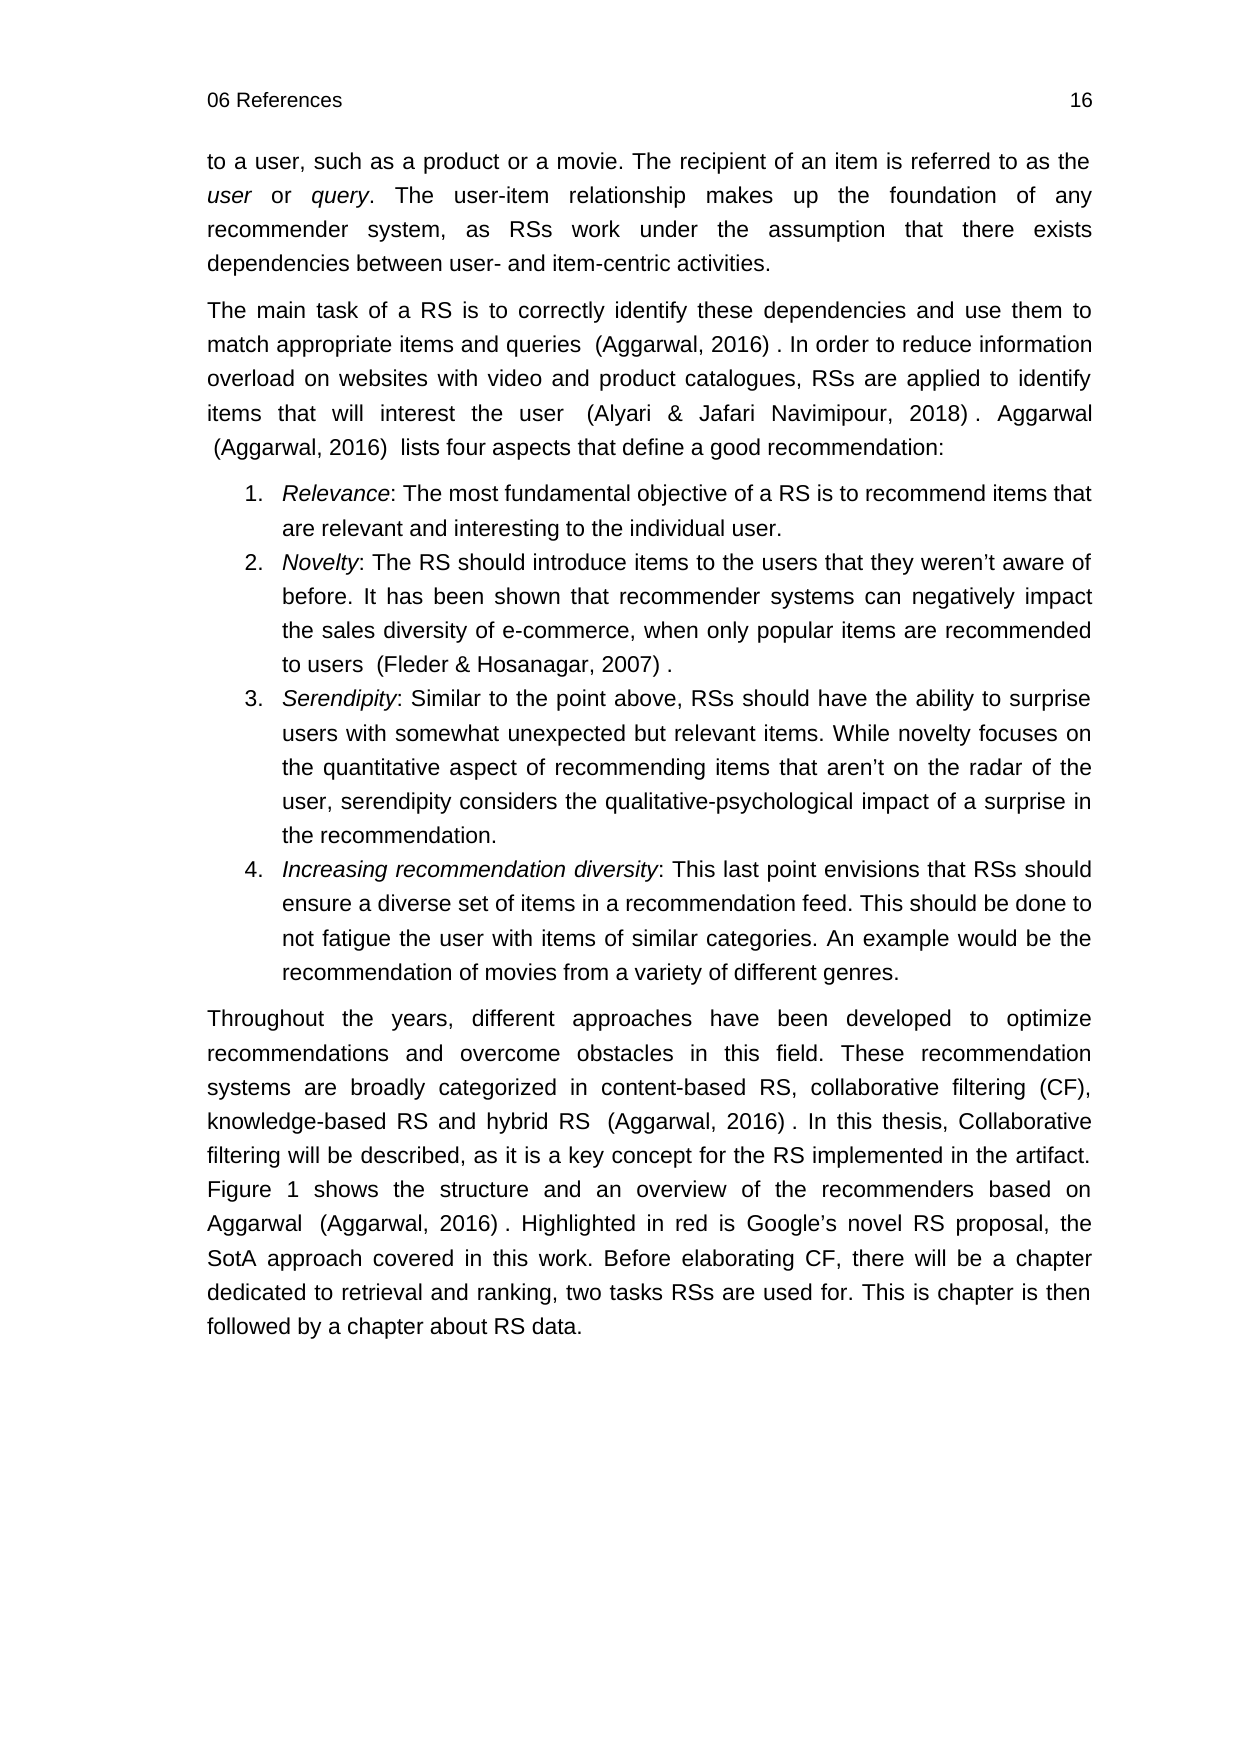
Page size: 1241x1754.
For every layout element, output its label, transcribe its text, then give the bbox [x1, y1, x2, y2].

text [207, 148, 1092, 277]
text The main task of a RS is to correctly identify these dependencies and use them to match appropriate items and queries . In order to reduce information overload on websites with video and product catalogues, RSs are applied to identify items that will interest the user . Aggarwal lists four aspects that define a good recommendation: [207, 297, 1092, 460]
list Increasing recommendation diversity: This last point envisions that RSs should ensure a diverse set of items in a recommendation feed. This should be done to not fatigue the user with items of similar categories. An example would be the recommendation of movies from a variety of different genres. [244, 856, 1092, 985]
list Novelty: The RS should introduce items to the users that they weren’t aware of before. It has been shown that recommender systems can negatively impact the sales diversity of e-commerce, when only popular items are recommended to users . [244, 549, 1092, 678]
list Serendipity: Similar to the point above, RSs should have the ability to surprise users with somewhat unexpected but relevant items. While novelty focuses on the quantitative aspect of recommending items that aren’t on the radar of the user, serendipity considers the qualitative-psychological impact of a surprise in the recommendation. [244, 685, 1092, 848]
list Relevance: The most fundamental objective of a RS is to recommend items that are relevant and interesting to the individual user. [244, 480, 1092, 541]
text Throughout the years, different approaches have been developed to optimize recommendations and overcome obstacles in this field. These recommendation systems are broadly categorized in content-based RS, collaborative filtering (CF), knowledge-based RS and hybrid RS . In this thesis, Collaborative filtering will be described, as it is a key concept for the RS implemented in the artifact. Figure 1 shows the structure and an overview of the recommenders based on Aggarwal . Highlighted in red is Google’s novel RS proposal, the SotA approach covered in this work. Before elaborating CF, there will be a chapter dedicated to retrieval and ranking, two tasks RSs are used for. This is chapter is then followed by a chapter about RS data. [207, 1005, 1092, 1339]
